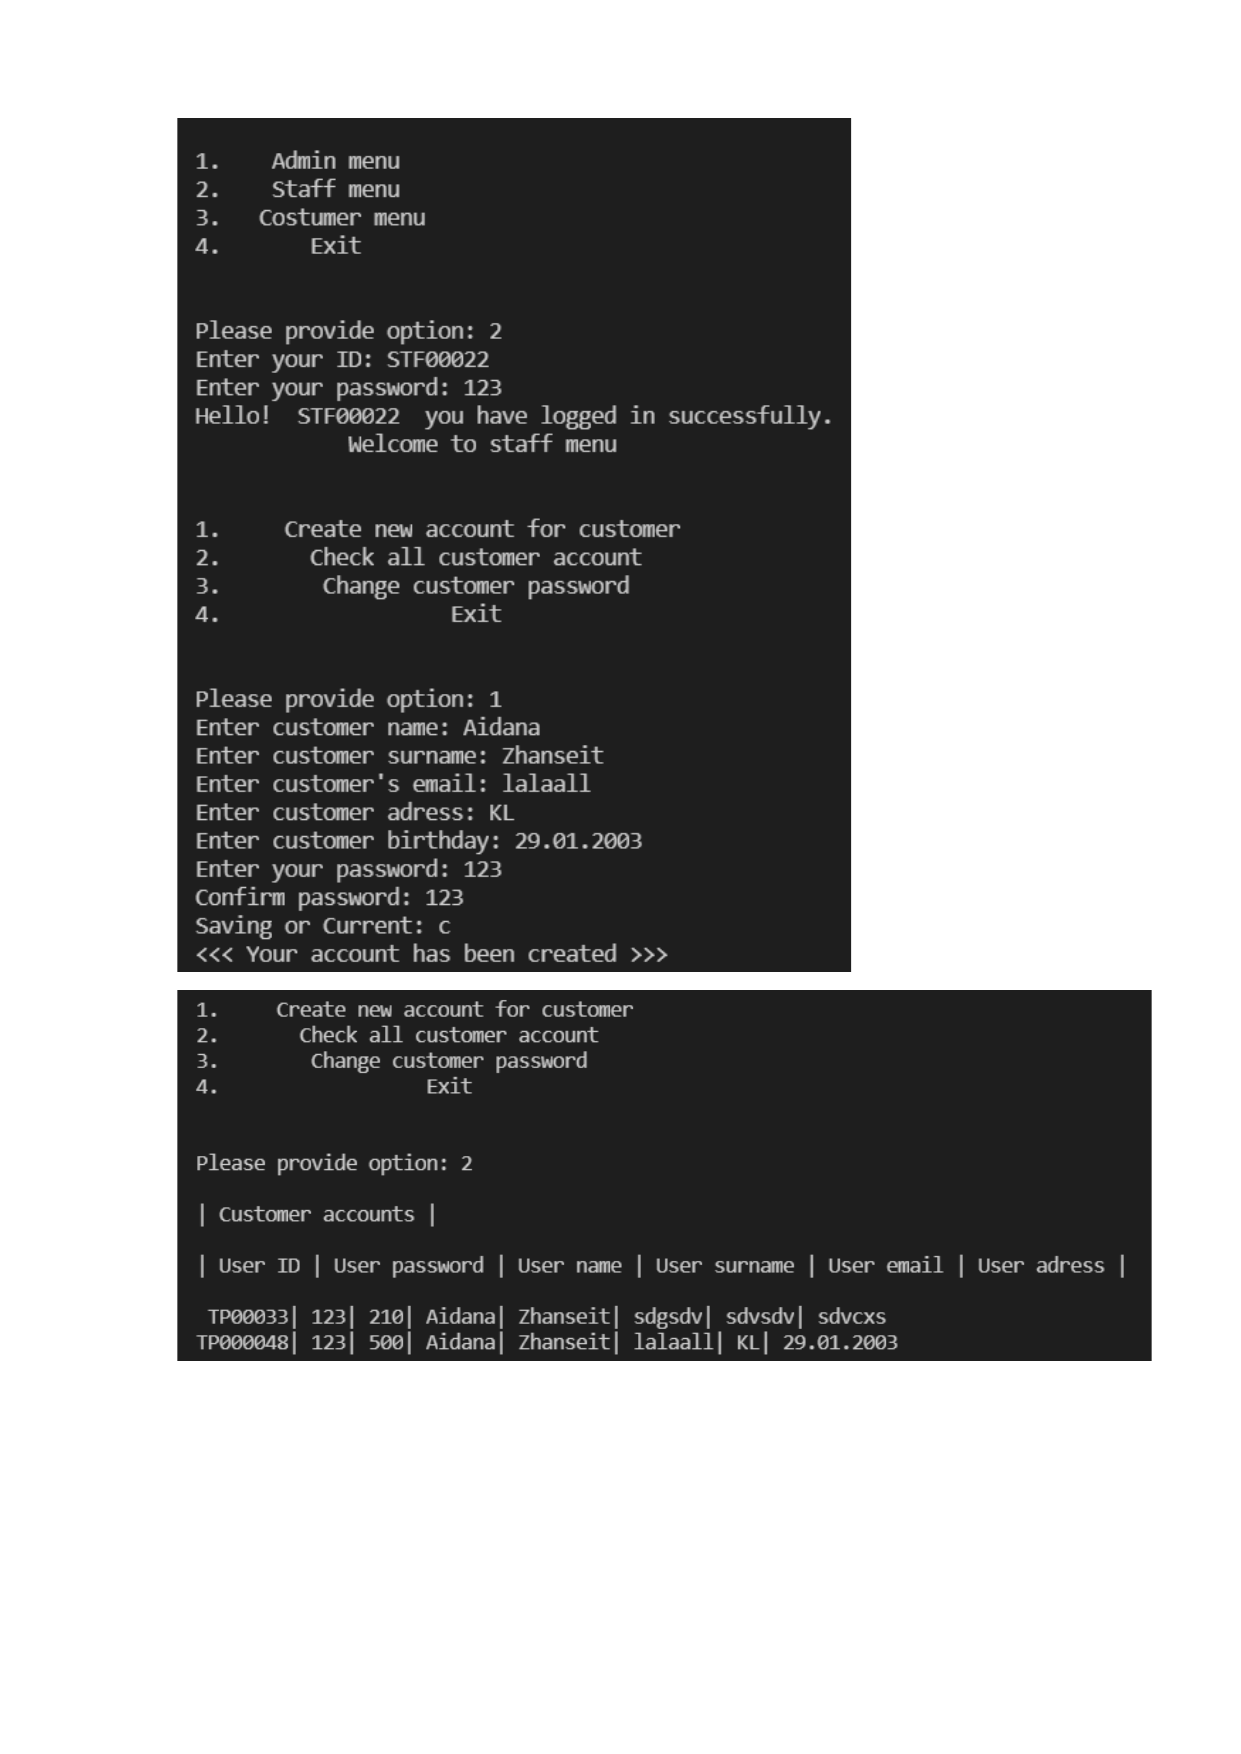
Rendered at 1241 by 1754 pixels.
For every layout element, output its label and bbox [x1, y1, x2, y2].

picture [177, 990, 1152, 1361]
picture [177, 118, 852, 972]
